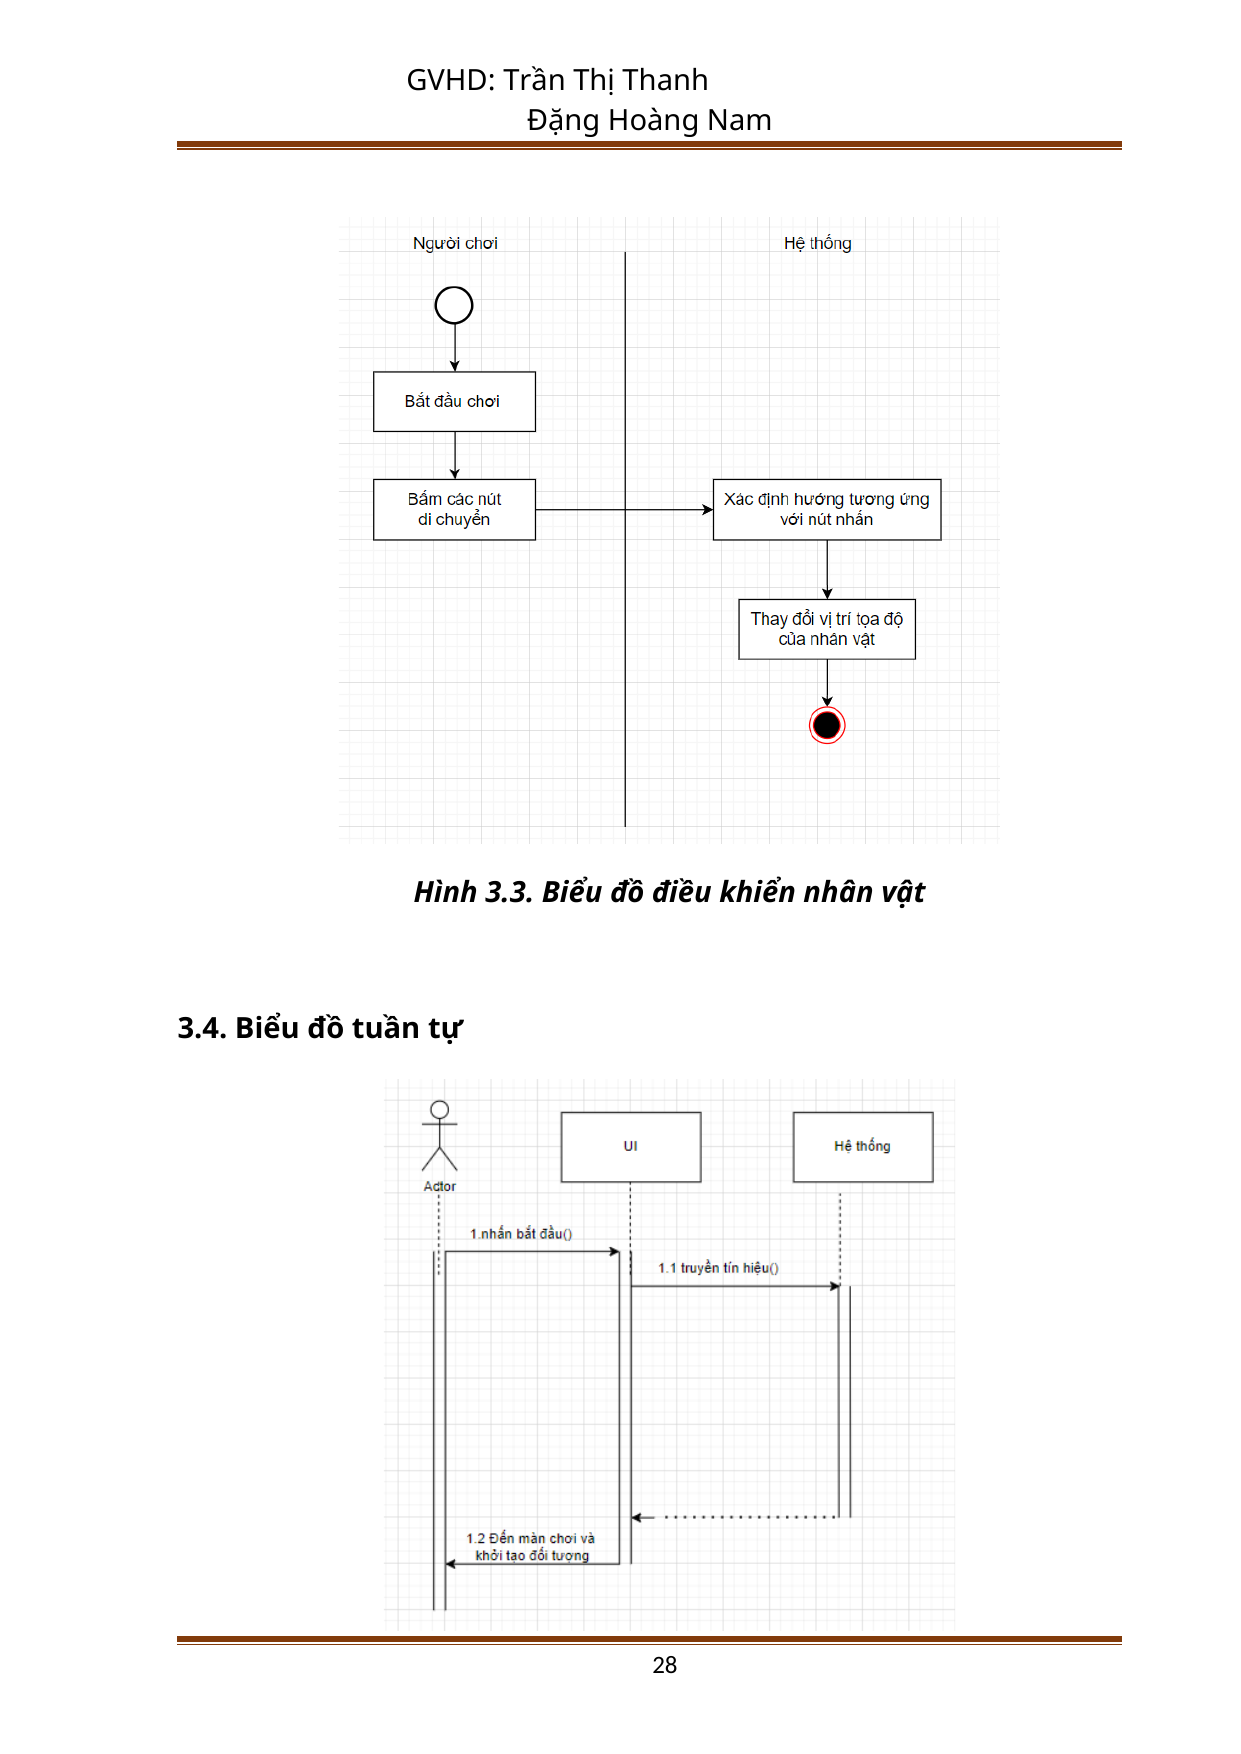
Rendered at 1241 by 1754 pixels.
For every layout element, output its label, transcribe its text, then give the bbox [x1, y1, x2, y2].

subtitle 3.4. Biểu đồ tuần tự [177, 1007, 1122, 1047]
picture [383, 1079, 956, 1631]
text Hình 3.3. Biểu đồ điều khiển nhân vật [177, 872, 1122, 911]
picture [338, 217, 1000, 844]
